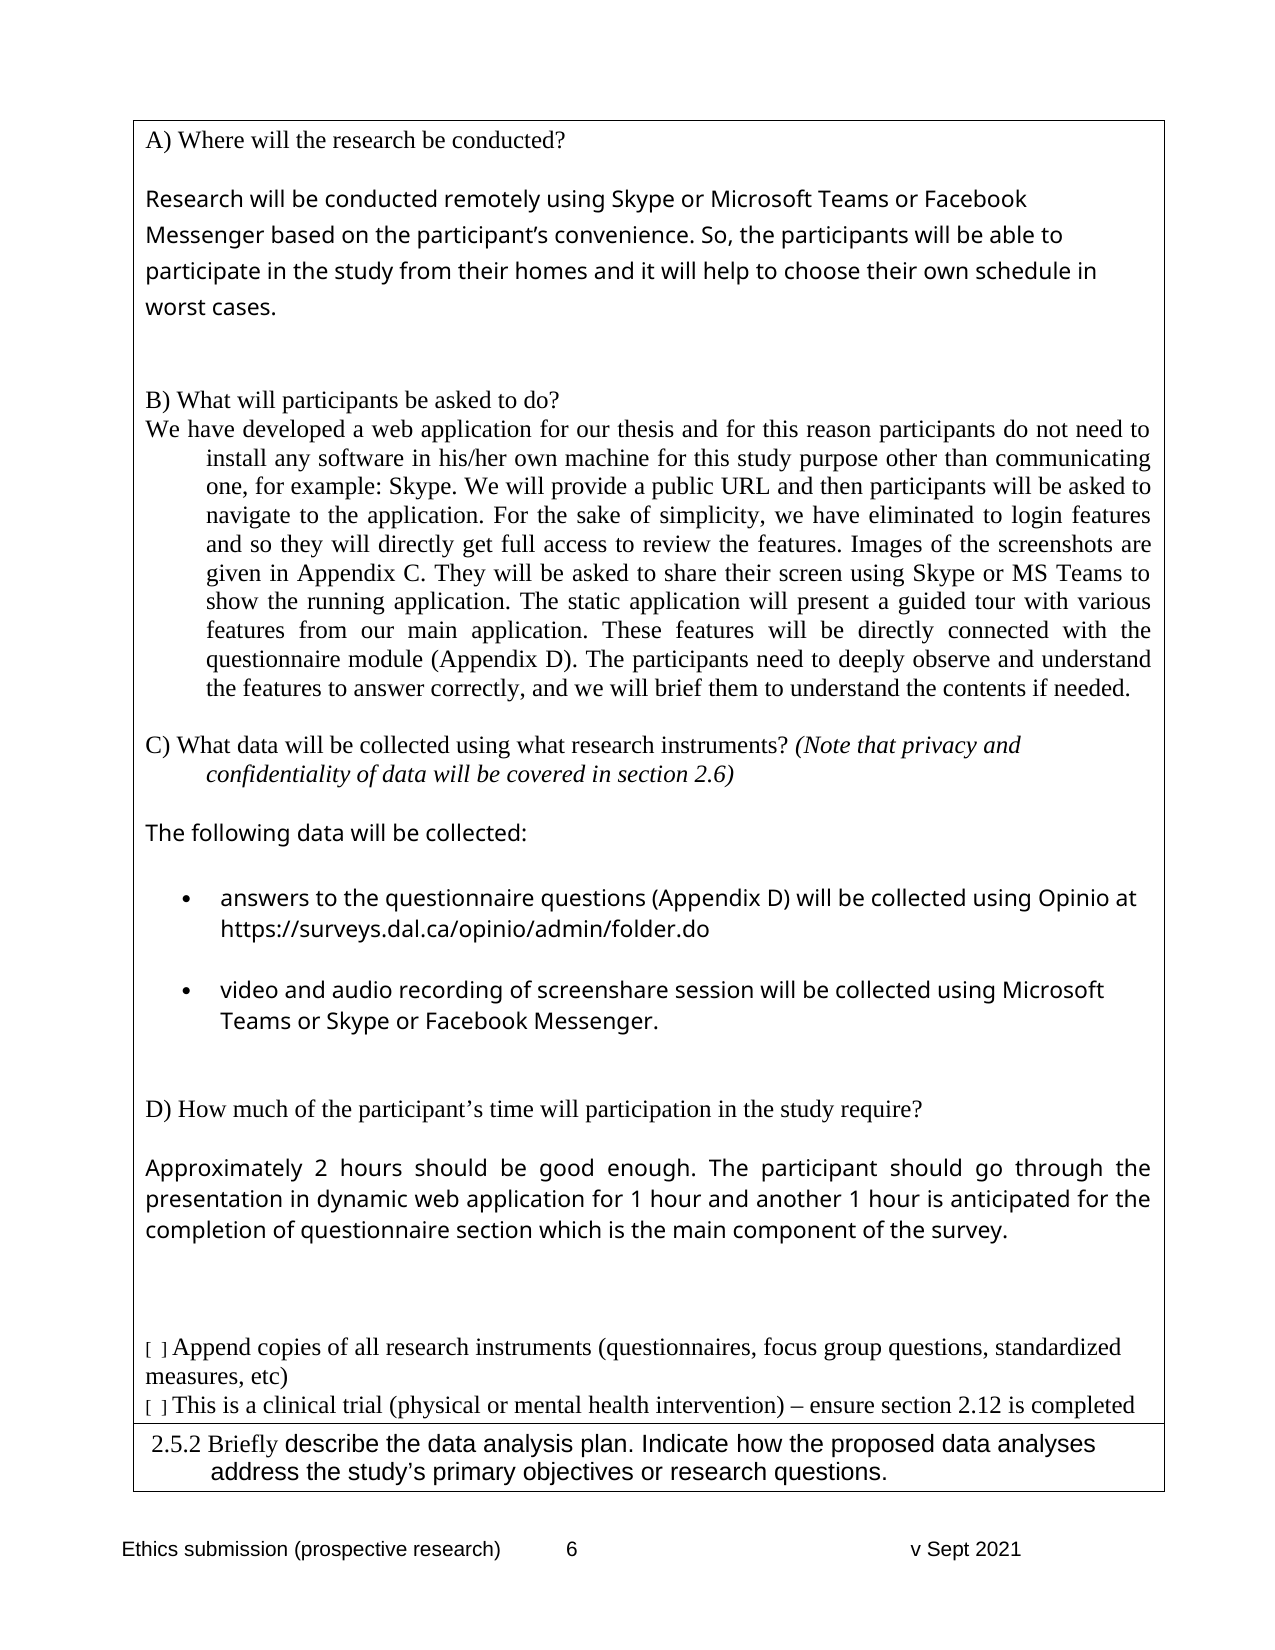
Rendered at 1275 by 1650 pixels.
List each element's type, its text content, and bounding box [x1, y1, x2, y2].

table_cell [134, 1424, 1164, 1491]
